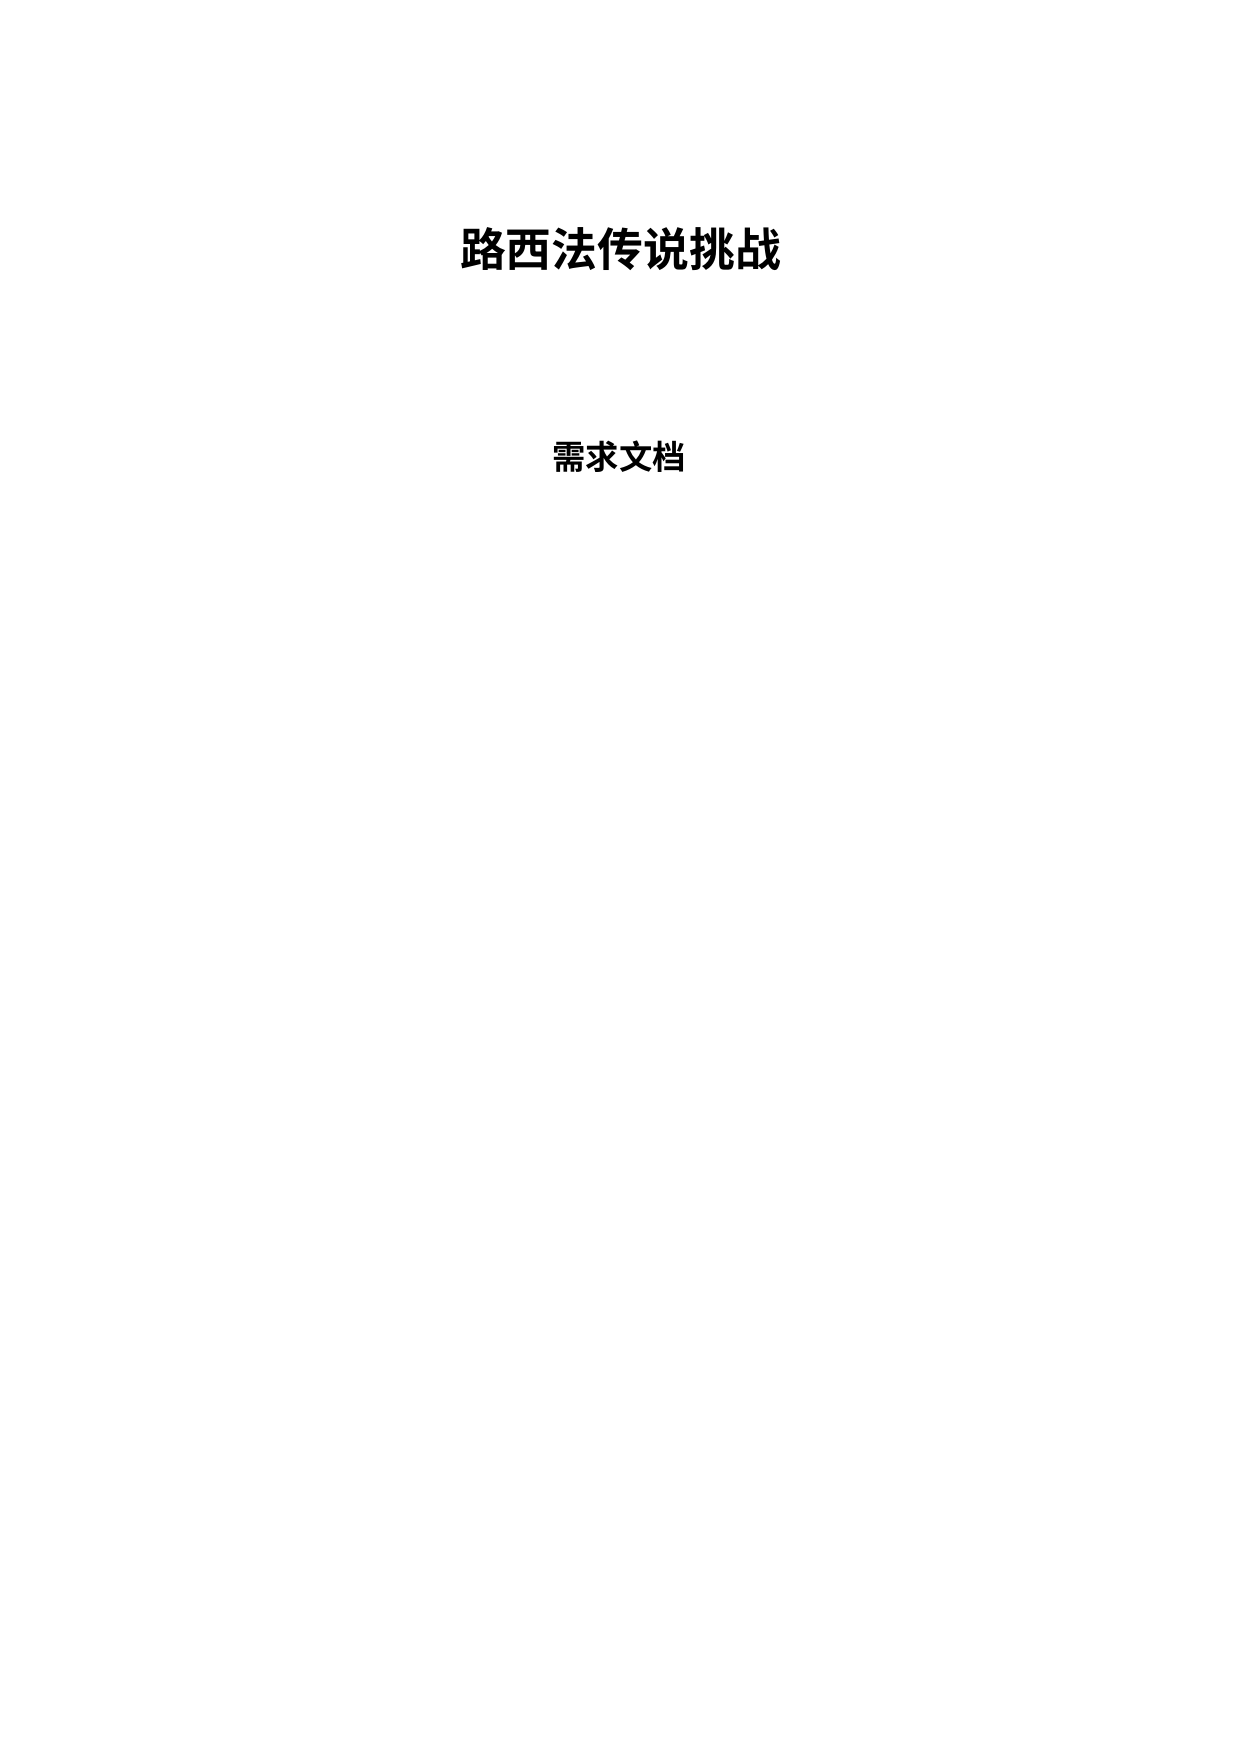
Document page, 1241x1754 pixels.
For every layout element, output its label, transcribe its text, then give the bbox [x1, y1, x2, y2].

subtitle 路西法传说挑战 [187, 197, 1053, 295]
text 需求文档 [185, 422, 1053, 487]
